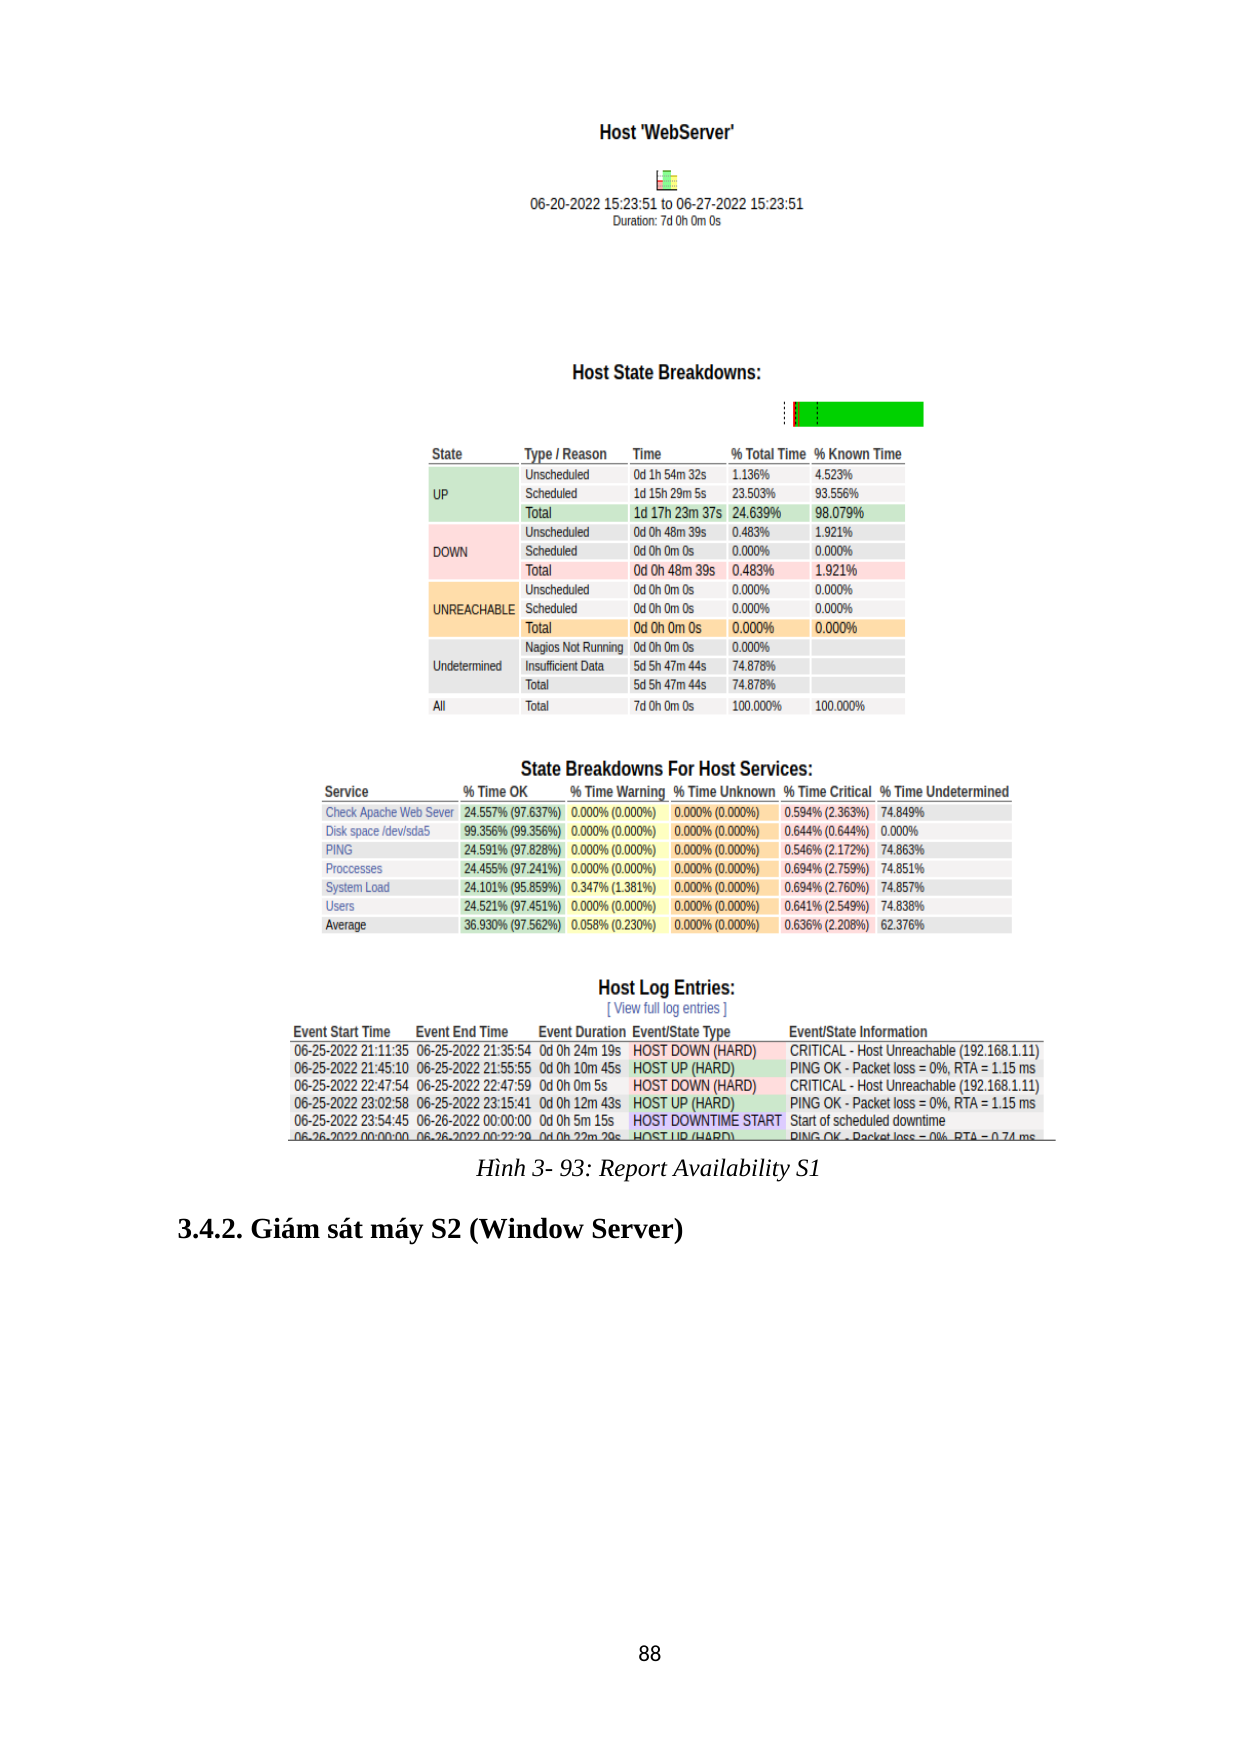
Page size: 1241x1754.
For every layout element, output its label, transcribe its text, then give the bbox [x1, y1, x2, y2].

subtitle 3.4.2. Giám sát máy S2 (Window Server) [177, 1211, 1122, 1244]
picture [288, 118, 1056, 1141]
text Hình 3- 93: Report Availability S1 [177, 1153, 1122, 1182]
